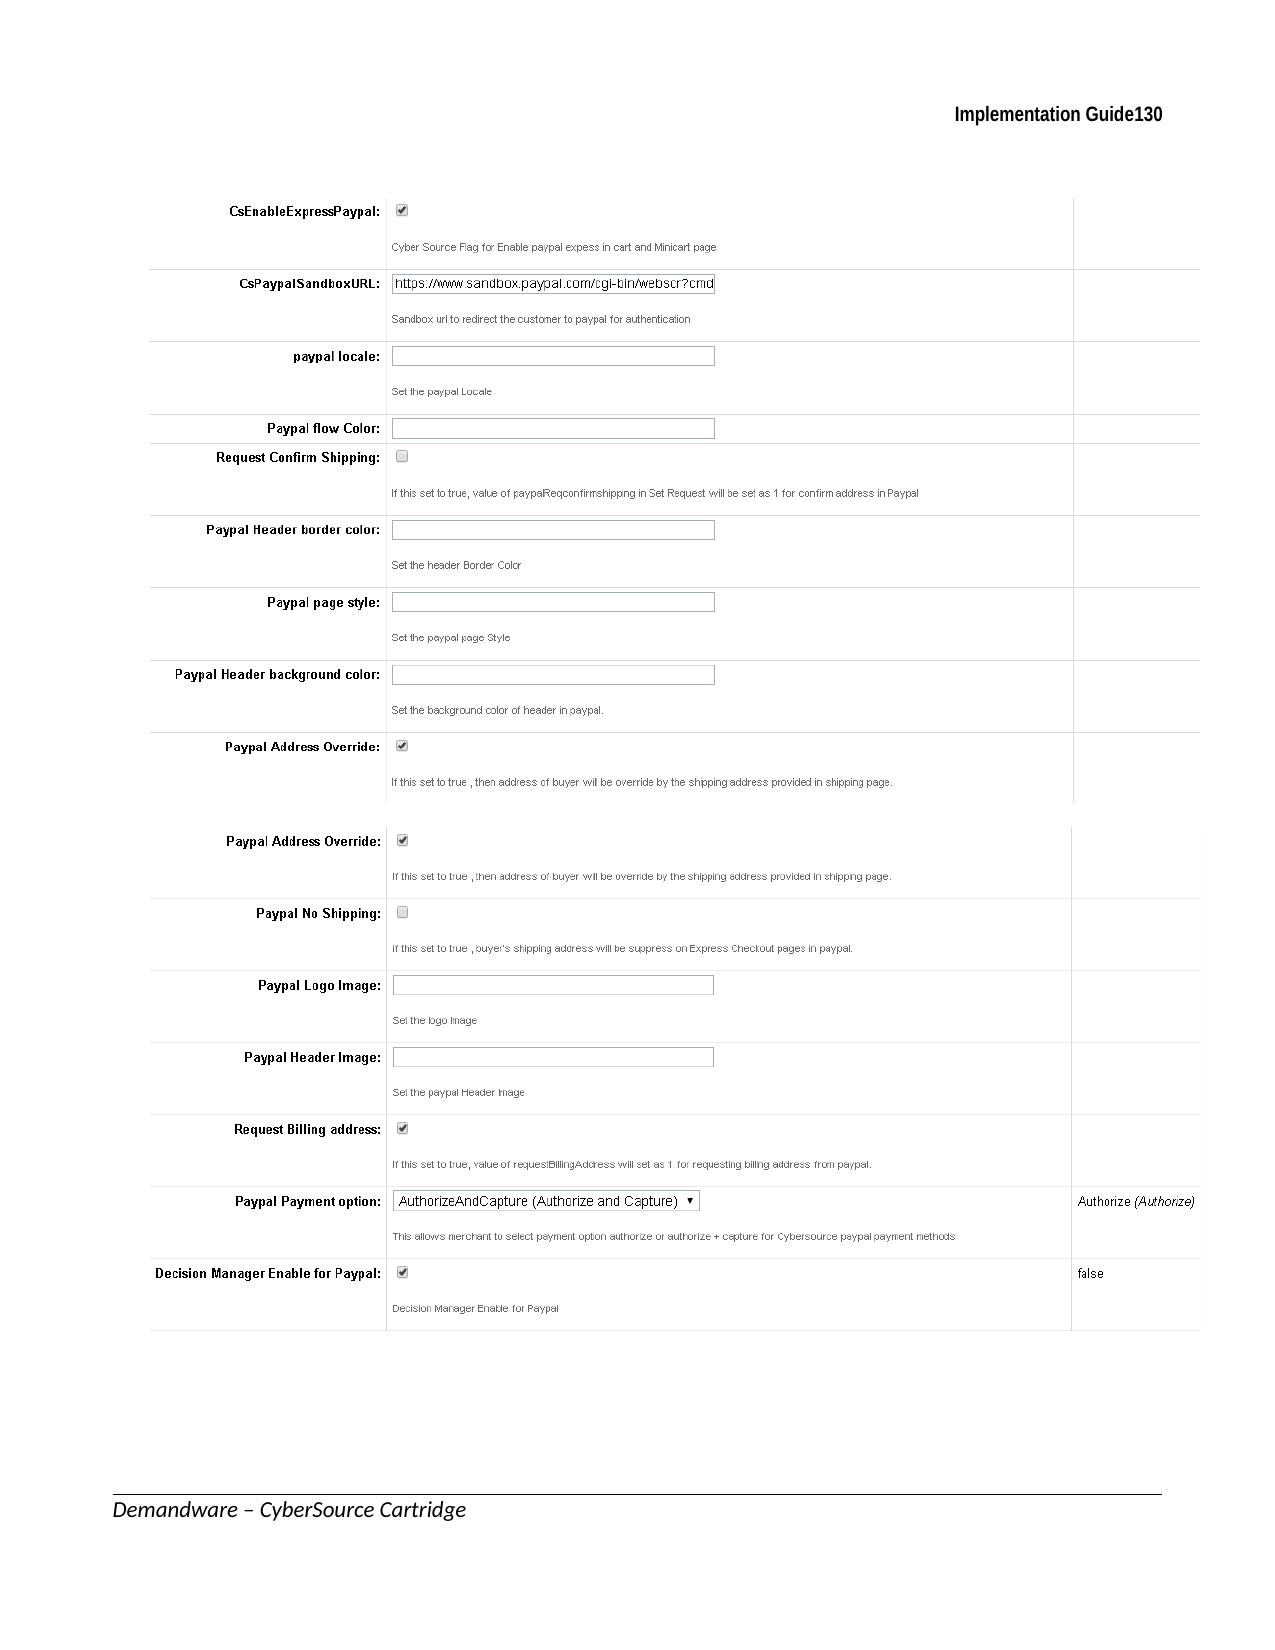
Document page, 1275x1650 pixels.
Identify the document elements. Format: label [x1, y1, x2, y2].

picture [150, 198, 1200, 803]
picture [150, 827, 1200, 1331]
